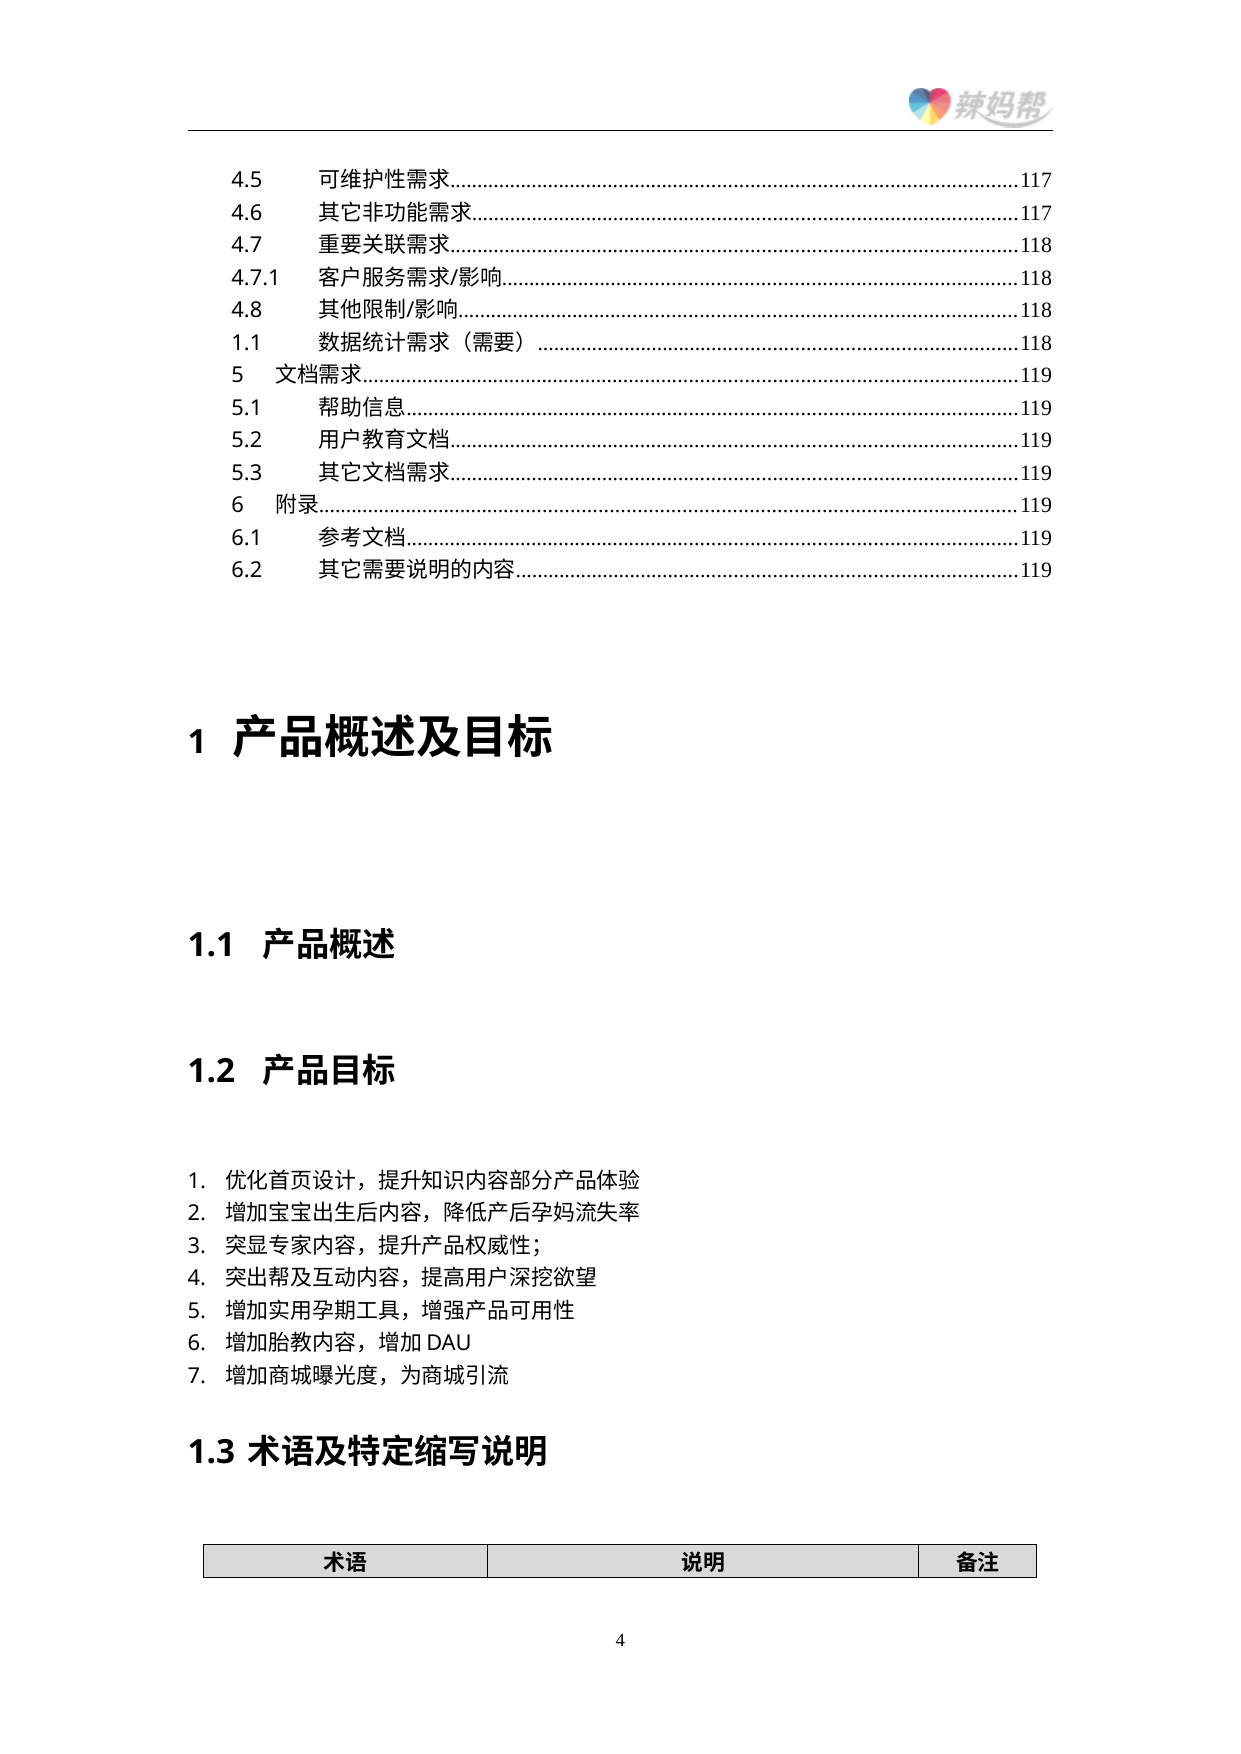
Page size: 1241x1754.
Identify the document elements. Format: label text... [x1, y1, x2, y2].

text 6 附录 119 [231, 487, 1053, 519]
text 4.6 其它非功能需求 117 [231, 194, 1053, 227]
subtitle 术语及特定缩写说明 [187, 1417, 1053, 1482]
table_header 术语 [204, 1545, 487, 1577]
text 5.3 其它文档需求 119 [231, 454, 1053, 487]
list 优化首页设计，提升知识内容部分产品体验 [187, 1162, 1053, 1195]
table_header 备注 [919, 1545, 1036, 1577]
table_header 说明 [488, 1545, 918, 1577]
list 突显专家内容，提升产品权威性； [187, 1227, 1053, 1260]
list 突出帮及互动内容，提高用户深挖欲望 [187, 1260, 1053, 1292]
text 1.1 数据统计需求（需要） 118 [231, 324, 1053, 357]
text 4.7 重要关联需求 118 [231, 227, 1053, 259]
list 增加商城曝光度，为商城引流 [187, 1357, 1053, 1390]
list 增加宝宝出生后内容，降低产后孕妈流失率 [187, 1195, 1053, 1227]
subtitle 产品概述及目标 [187, 685, 1053, 782]
subtitle 产品目标 [187, 1036, 1053, 1101]
text 5.2 用户教育文档 119 [231, 422, 1053, 454]
list 增加胎教内容，增加DAU [187, 1325, 1053, 1357]
text 6.2 其它需要说明的内容 119 [231, 552, 1053, 584]
list 增加实用孕期工具，增强产品可用性 [187, 1292, 1053, 1325]
text 6.1 参考文档 119 [231, 519, 1053, 552]
text 4.7.1 客户服务需求/影响 118 [231, 259, 1053, 292]
text 4.8 其他限制/影响 118 [231, 292, 1053, 324]
text 5.1 帮助信息 119 [231, 389, 1053, 422]
text 4.5 可维护性需求 117 [231, 162, 1053, 194]
text 5 文档需求 119 [231, 357, 1053, 389]
picture [909, 88, 1053, 128]
subtitle 产品概述 [187, 909, 1053, 974]
